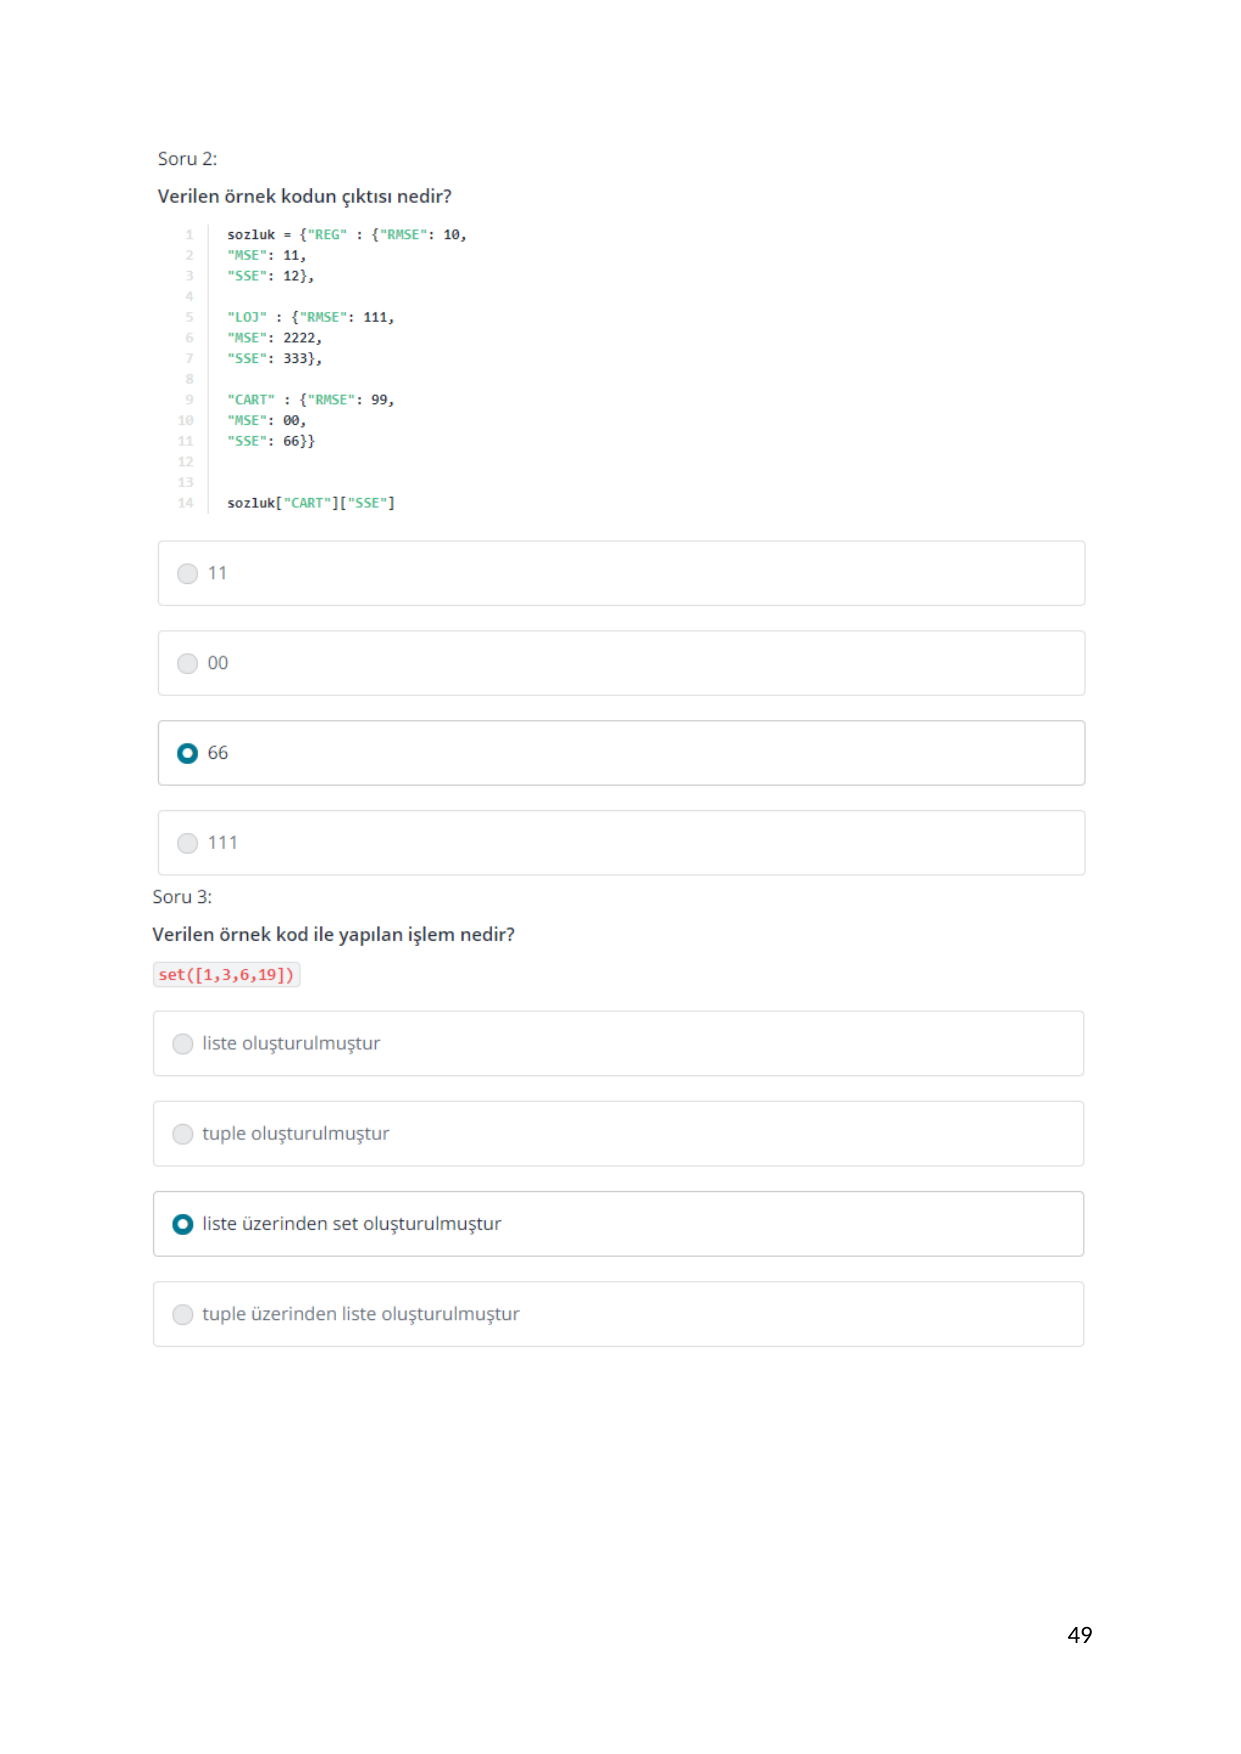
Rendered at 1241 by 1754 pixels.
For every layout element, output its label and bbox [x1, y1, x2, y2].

picture [147, 885, 1093, 1352]
picture [147, 147, 1093, 883]
